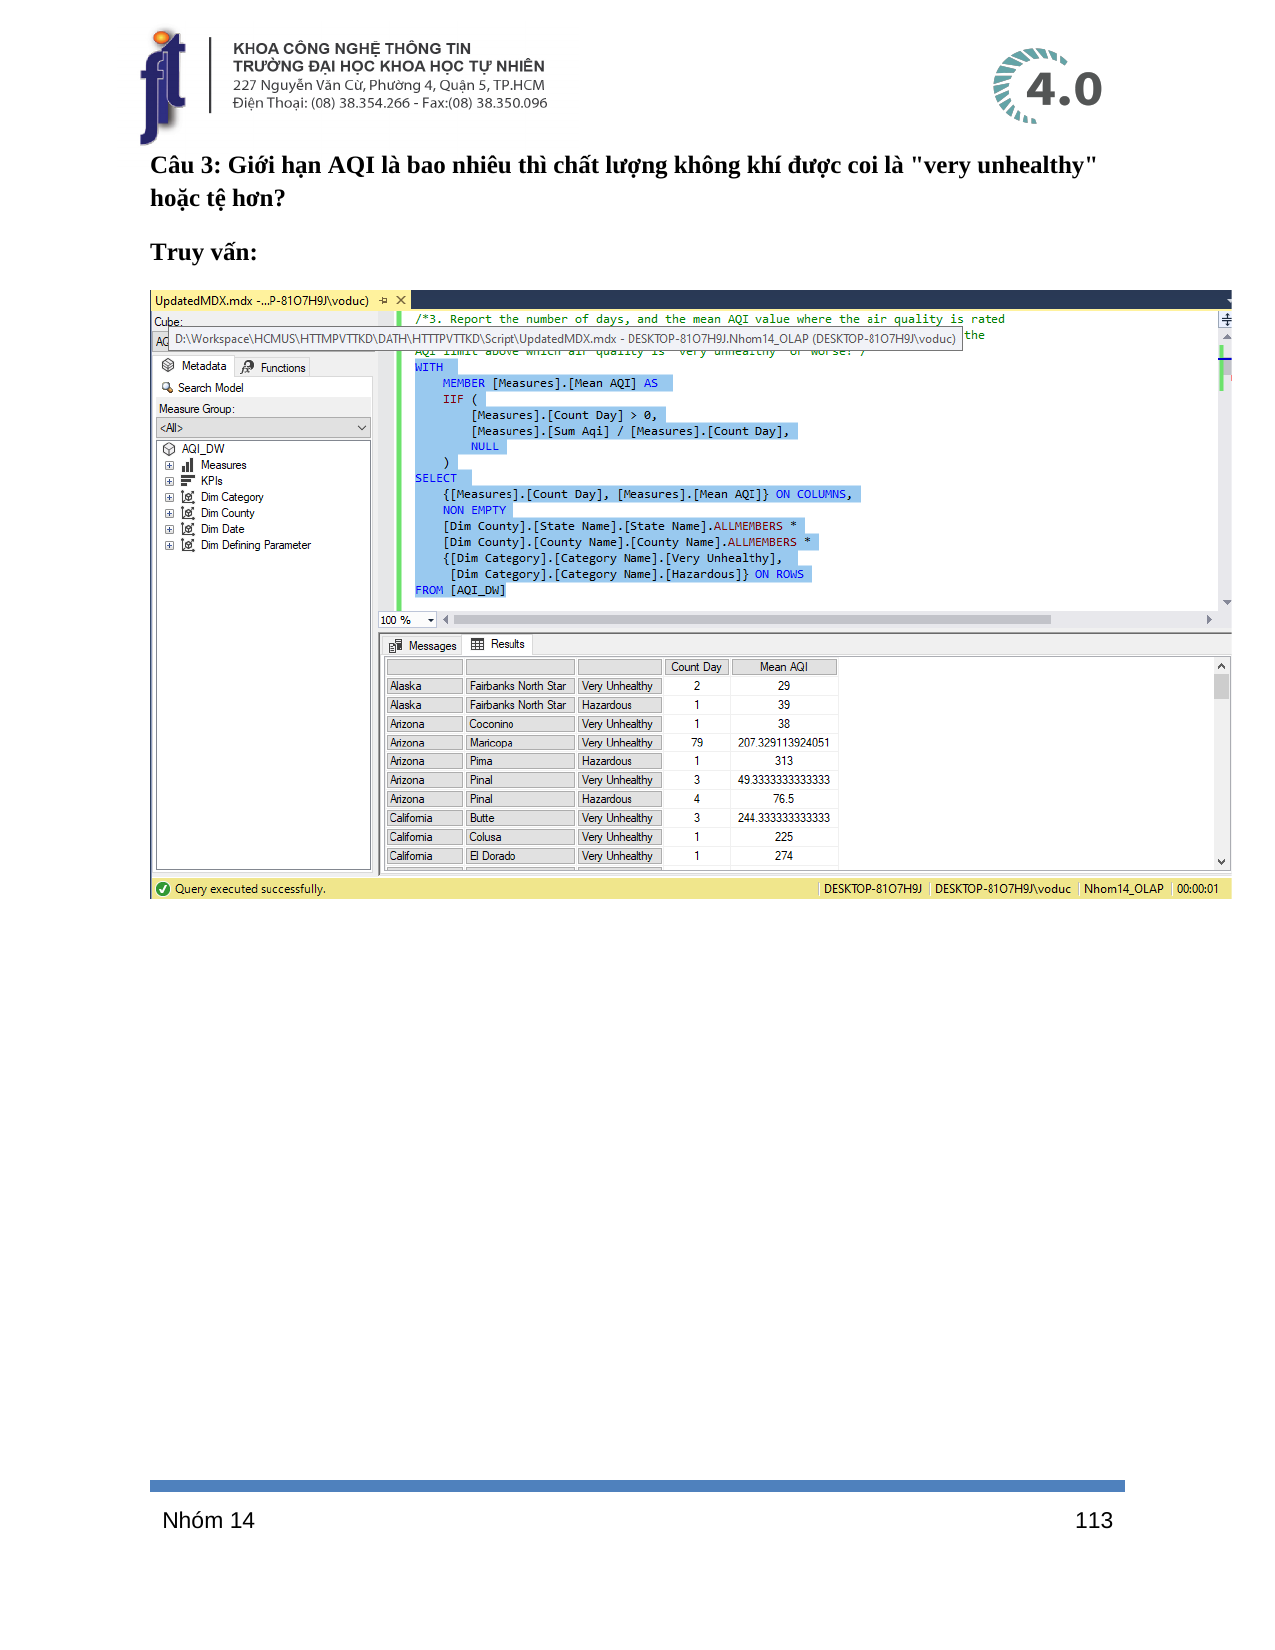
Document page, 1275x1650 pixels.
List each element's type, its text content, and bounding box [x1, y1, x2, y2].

picture [117, 21, 580, 167]
text Câu 3: Giới hạn AQI là bao nhiêu thì chất lượng không khí được coi là "very unhealthy" hoặc tệ hơn? [150, 150, 1125, 212]
picture [150, 290, 1232, 899]
picture [985, 41, 1108, 127]
text Truy vấn: [150, 237, 1125, 266]
